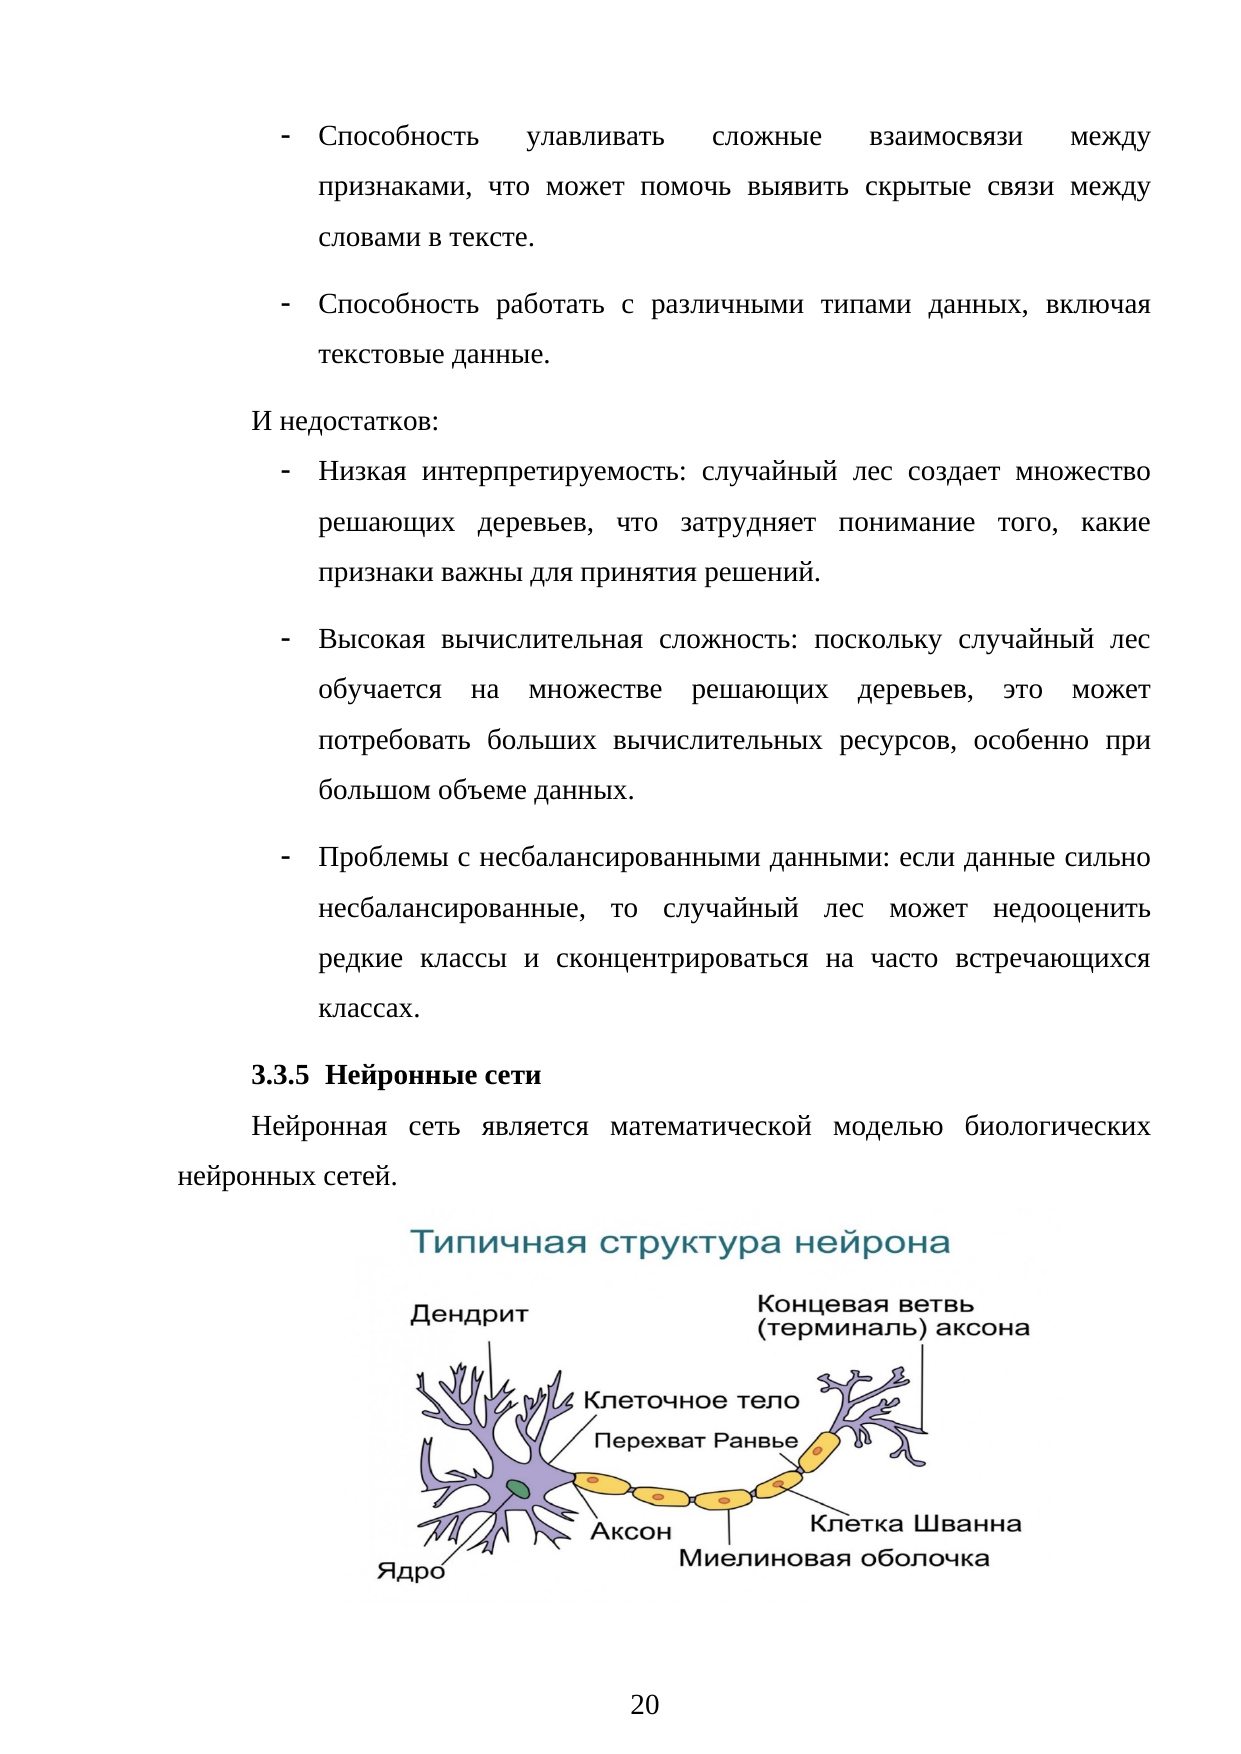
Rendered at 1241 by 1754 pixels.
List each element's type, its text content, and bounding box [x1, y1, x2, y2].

list Способность улавливать сложные взаимосвязи между признаками, что может помочь выявить скрытые связи между словами в тексте. [281, 118, 1152, 252]
subtitle Нейронные сети [217, 1057, 1152, 1091]
list Проблемы с несбалансированными данными: если данные сильно несбалансированные, то случайный лес может недооценить редкие классы и сконцентрироваться на часто встречающихся классах. [281, 839, 1152, 1024]
text Нейронная сеть является математической моделью биологических нейронных сетей. [177, 1108, 1152, 1191]
picture [342, 1208, 1061, 1602]
text И недостатков: [177, 403, 1152, 437]
list Высокая вычислительная сложность: поскольку случайный лес обучается на множестве решающих деревьев, это может потребовать больших вычислительных ресурсов, особенно при большом объеме данных. [281, 621, 1152, 806]
list Способность работать с различными типами данных, включая текстовые данные. [281, 286, 1152, 370]
list Низкая интерпретируемость: случайный лес создает множество решающих деревьев, что затрудняет понимание того, какие признаки важны для принятия решений. [281, 453, 1152, 588]
